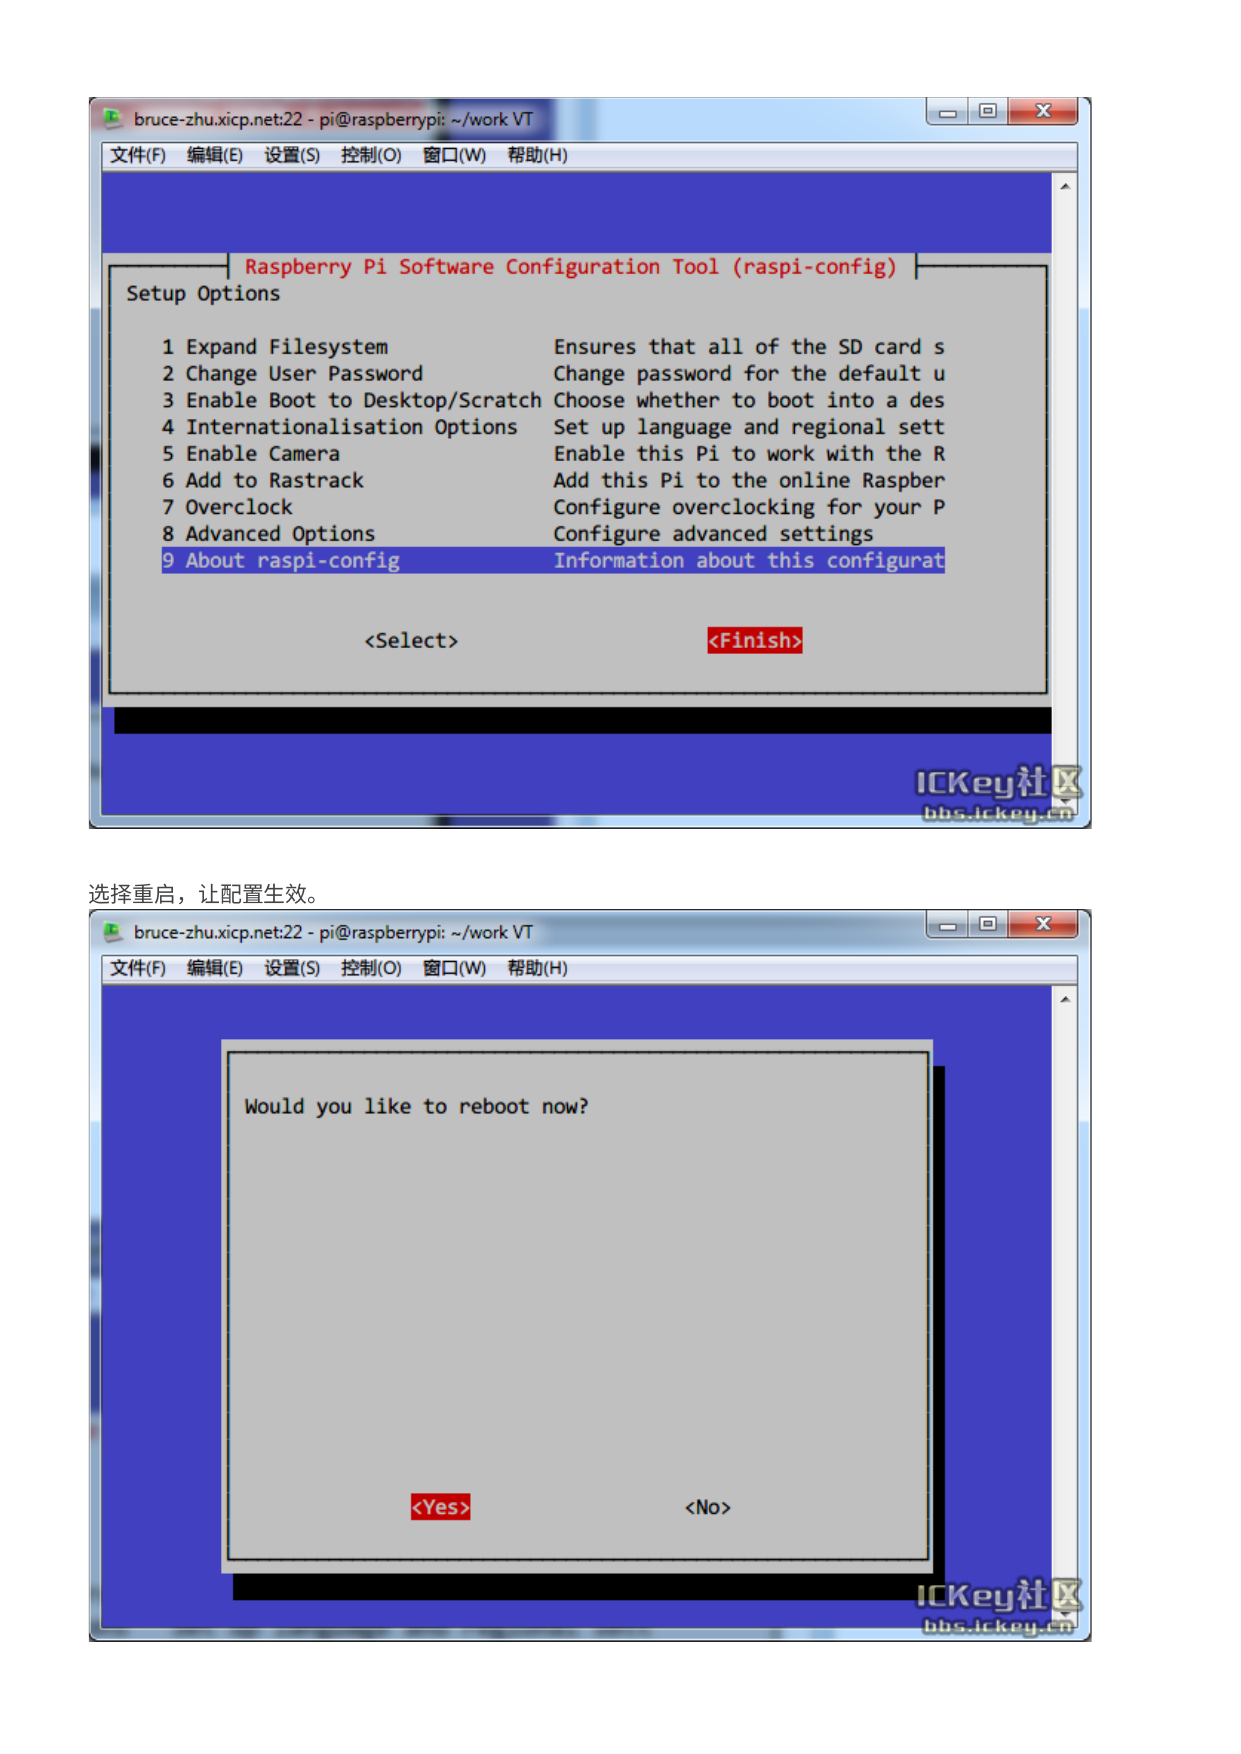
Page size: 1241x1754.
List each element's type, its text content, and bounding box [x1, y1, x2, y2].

text 选择重启，让配置生效。 [89, 877, 1152, 909]
picture [88, 909, 1092, 1642]
picture [88, 97, 1092, 829]
